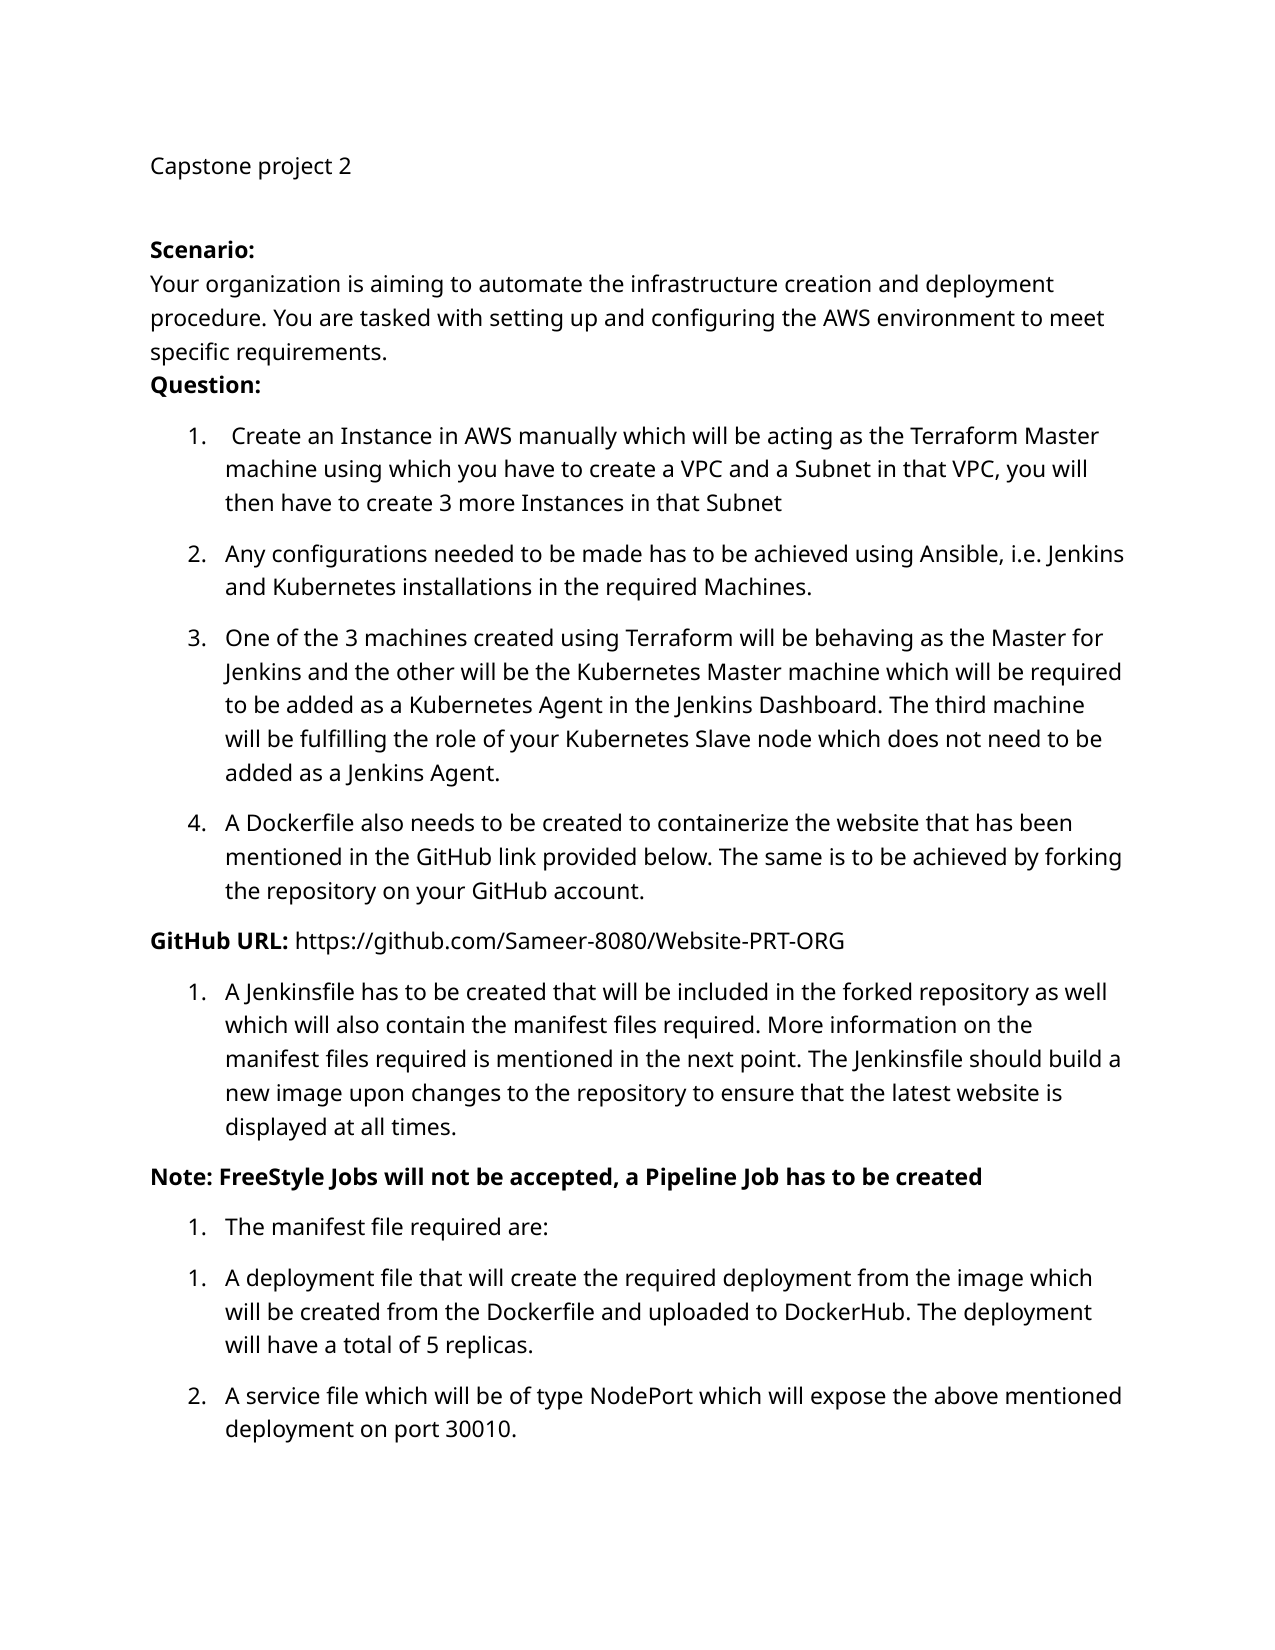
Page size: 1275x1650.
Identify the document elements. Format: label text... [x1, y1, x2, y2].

list A Jenkinsfile has to be created that will be included in the forked repository as well which will also contain the manifest files required. More information on the manifest files required is mentioned in the next point. The Jenkinsfile should build a new image upon changes to the repository to ensure that the latest website is displayed at all times. [187, 975, 1125, 1142]
text Capstone project 2 [150, 150, 1125, 181]
list A deployment file that will create the required deployment from the image which will be created from the Dockerfile and uploaded to DockerHub. The deployment will have a total of 5 replicas. [187, 1262, 1125, 1360]
text Scenario: Your organization is aiming to automate the infrastructure creation and deployment procedure. You are tasked with setting up and configuring the AWS environment to meet specific requirements. Question: [150, 200, 1125, 400]
list The manifest file required are: [187, 1211, 1125, 1242]
list A Dockerfile also needs to be created to containerize the website that has been mentioned in the GitHub link provided below. The same is to be achieved by forking the repository on your GitHub account. [187, 807, 1125, 906]
list Create an Instance in AWS manually which will be acting as the Terraform Master machine using which you have to create a VPC and a Subnet in that VPC, you will then have to create 3 more Instances in that Subnet [187, 419, 1125, 518]
text Note: FreeStyle Jobs will not be accepted, a Pipeline Job has to be created [150, 1161, 1125, 1192]
list A service file which will be of type NodePort which will expose the above mentioned deployment on port 30010. [187, 1379, 1125, 1444]
text GitHub URL: https://github.com/Sameer-8080/Website-PRT-ORG [150, 925, 1125, 956]
list Any configurations needed to be made has to be achieved using Ansible, i.e. Jenkins and Kubernetes installations in the required Machines. [187, 537, 1125, 602]
list One of the 3 machines created using Terraform will be behaving as the Master for Jenkins and the other will be the Kubernetes Master machine which will be required to be added as a Kubernetes Agent in the Jenkins Dashboard. The third machine will be fulfilling the role of your Kubernetes Slave node which does not need to be added as a Jenkins Agent. [187, 622, 1125, 788]
